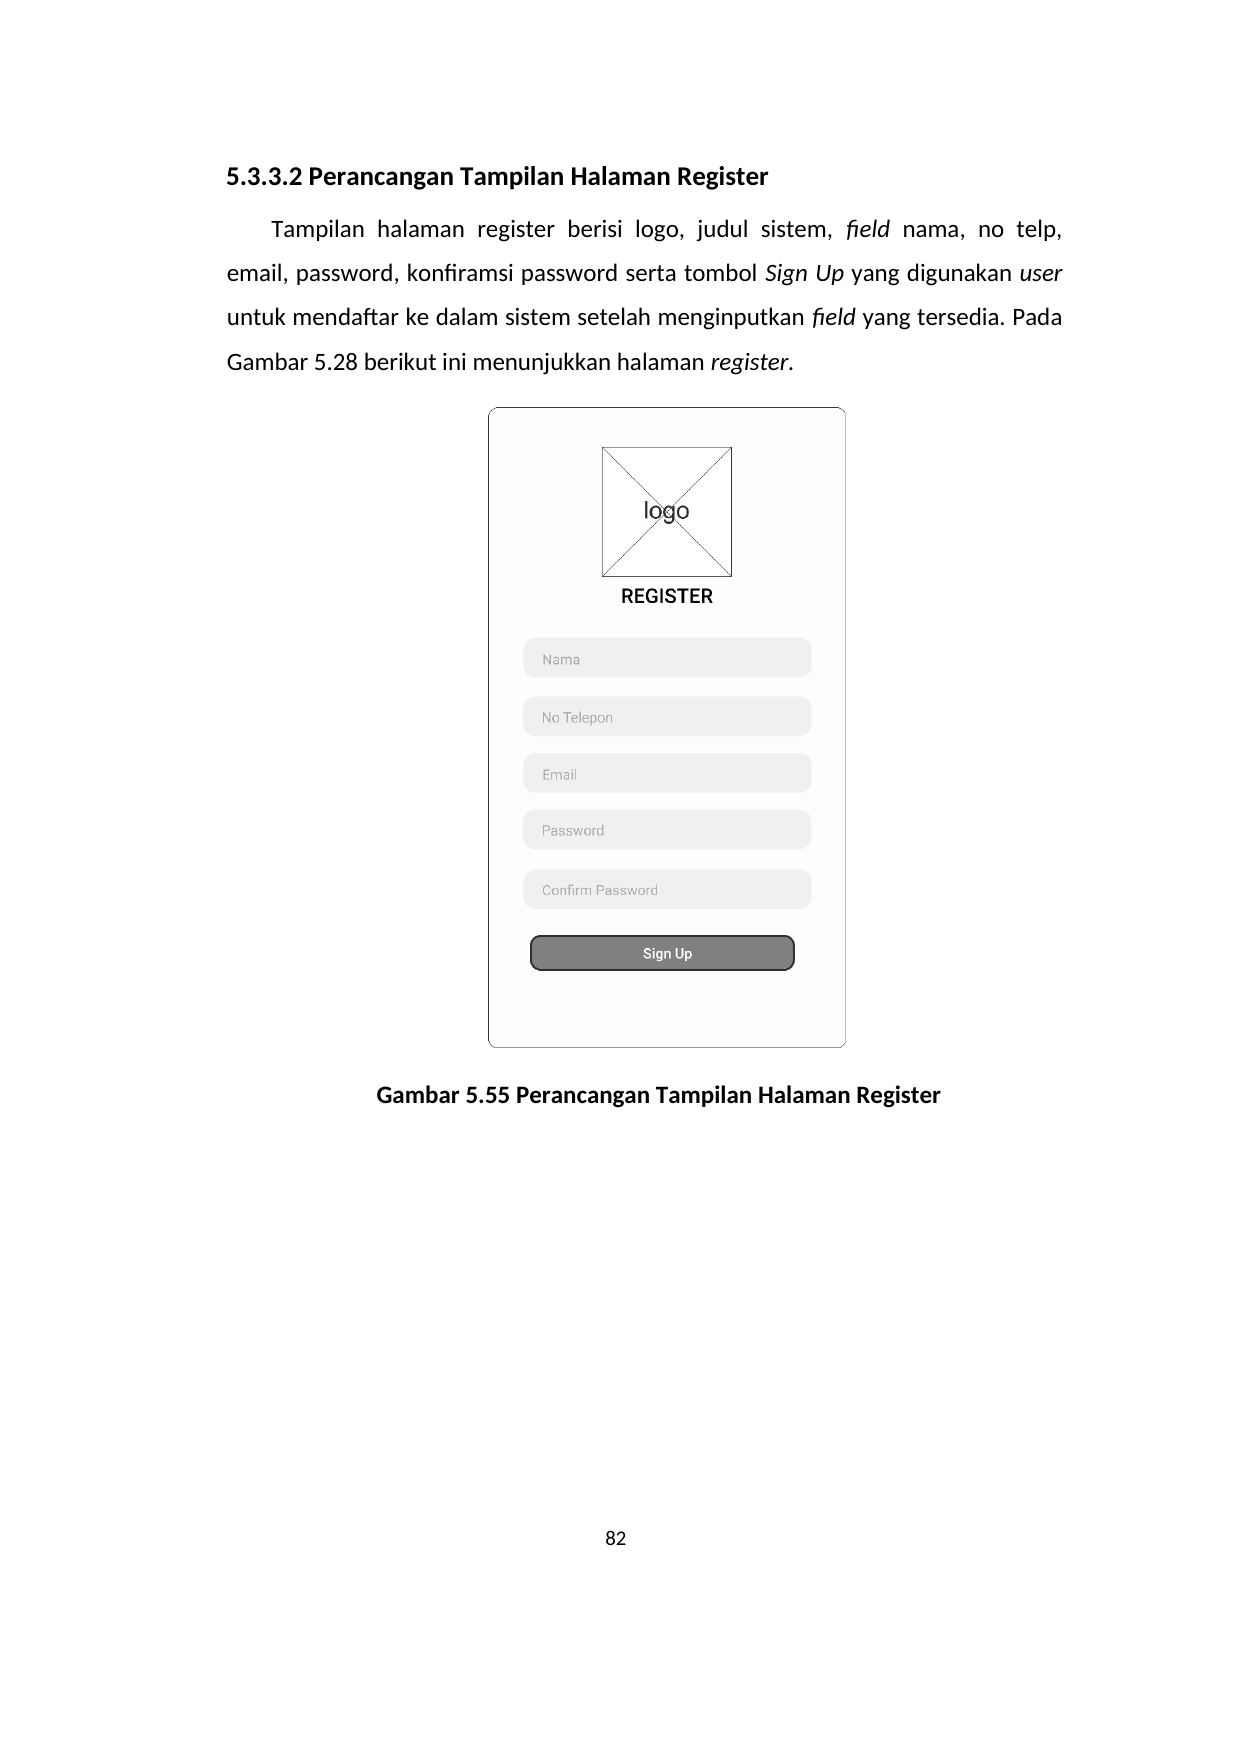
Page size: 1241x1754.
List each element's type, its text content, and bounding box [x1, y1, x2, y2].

subtitle Gambar 5.55 Perancangan Tampilan Halaman Register [226, 1079, 1092, 1110]
text Tampilan halaman register berisi logo, judul sistem, field nama, no telp, email, password, konfiramsi password serta tombol Sign Up yang digunakan user untuk mendaftar ke dalam sistem setelah menginputkan field yang tersedia. Pada Gambar 5.28 berikut ini menunjukkan halaman register. [227, 213, 1062, 376]
subtitle 5.3.3.2 Perancangan Tampilan Halaman Register [226, 159, 1092, 192]
picture [488, 407, 846, 1048]
